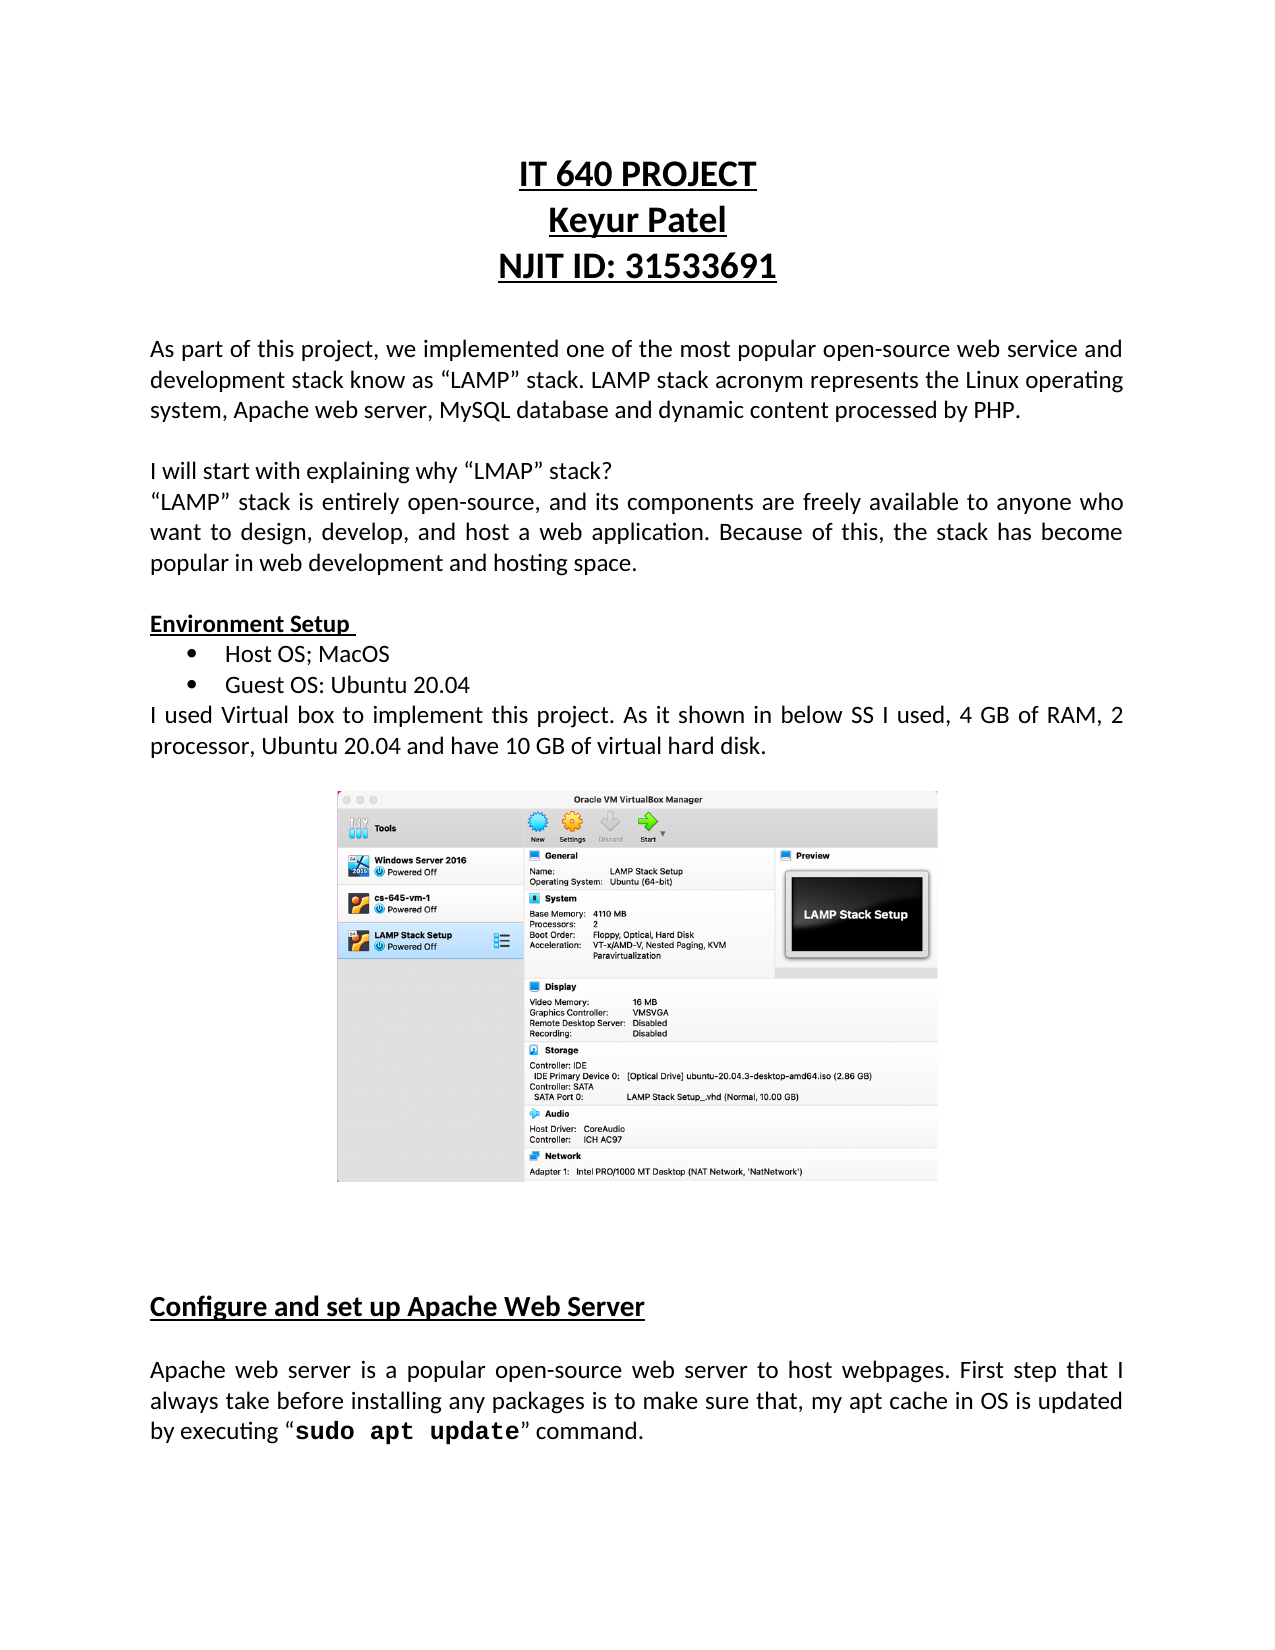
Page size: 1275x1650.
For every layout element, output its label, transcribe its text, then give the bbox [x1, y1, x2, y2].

text IT 640 PROJECT [150, 150, 1125, 196]
text Keyur Patel [150, 196, 1125, 242]
text Apache web server is a popular open-source web server to host webpages. First step that I always take before installing any packages is to make sure that, my apt cache in OS is updated by executing “sudo apt update” command. [150, 1354, 1125, 1447]
text I used Virtual box to implement this project. As it shown in below SS I used, 4 GB of RAM, 2 processor, Ubuntu 20.04 and have 10 GB of virtual hard disk. [150, 699, 1125, 761]
list Guest OS: Ubuntu 20.04 [187, 669, 1125, 699]
list Host OS; MacOS [187, 638, 1125, 669]
text Configure and set up Apache Web Server [150, 1288, 1125, 1324]
text “LAMP” stack is entirely open-source, and its components are freely available to anyone who want to design, develop, and host a web application. Because of this, the stack has become popular in web development and hosting space. [150, 486, 1125, 577]
picture [337, 791, 938, 1182]
text I will start with explaining why “LMAP” stack? [150, 455, 1125, 486]
text Environment Setup [150, 608, 1125, 638]
text NJIT ID: 31533691 [150, 242, 1125, 287]
text As part of this project, we implemented one of the most popular open-source web service and development stack know as “LAMP” stack. LAMP stack acronym represents the Linux operating system, Apache web server, MySQL database and dynamic content processed by PHP. [150, 333, 1125, 425]
